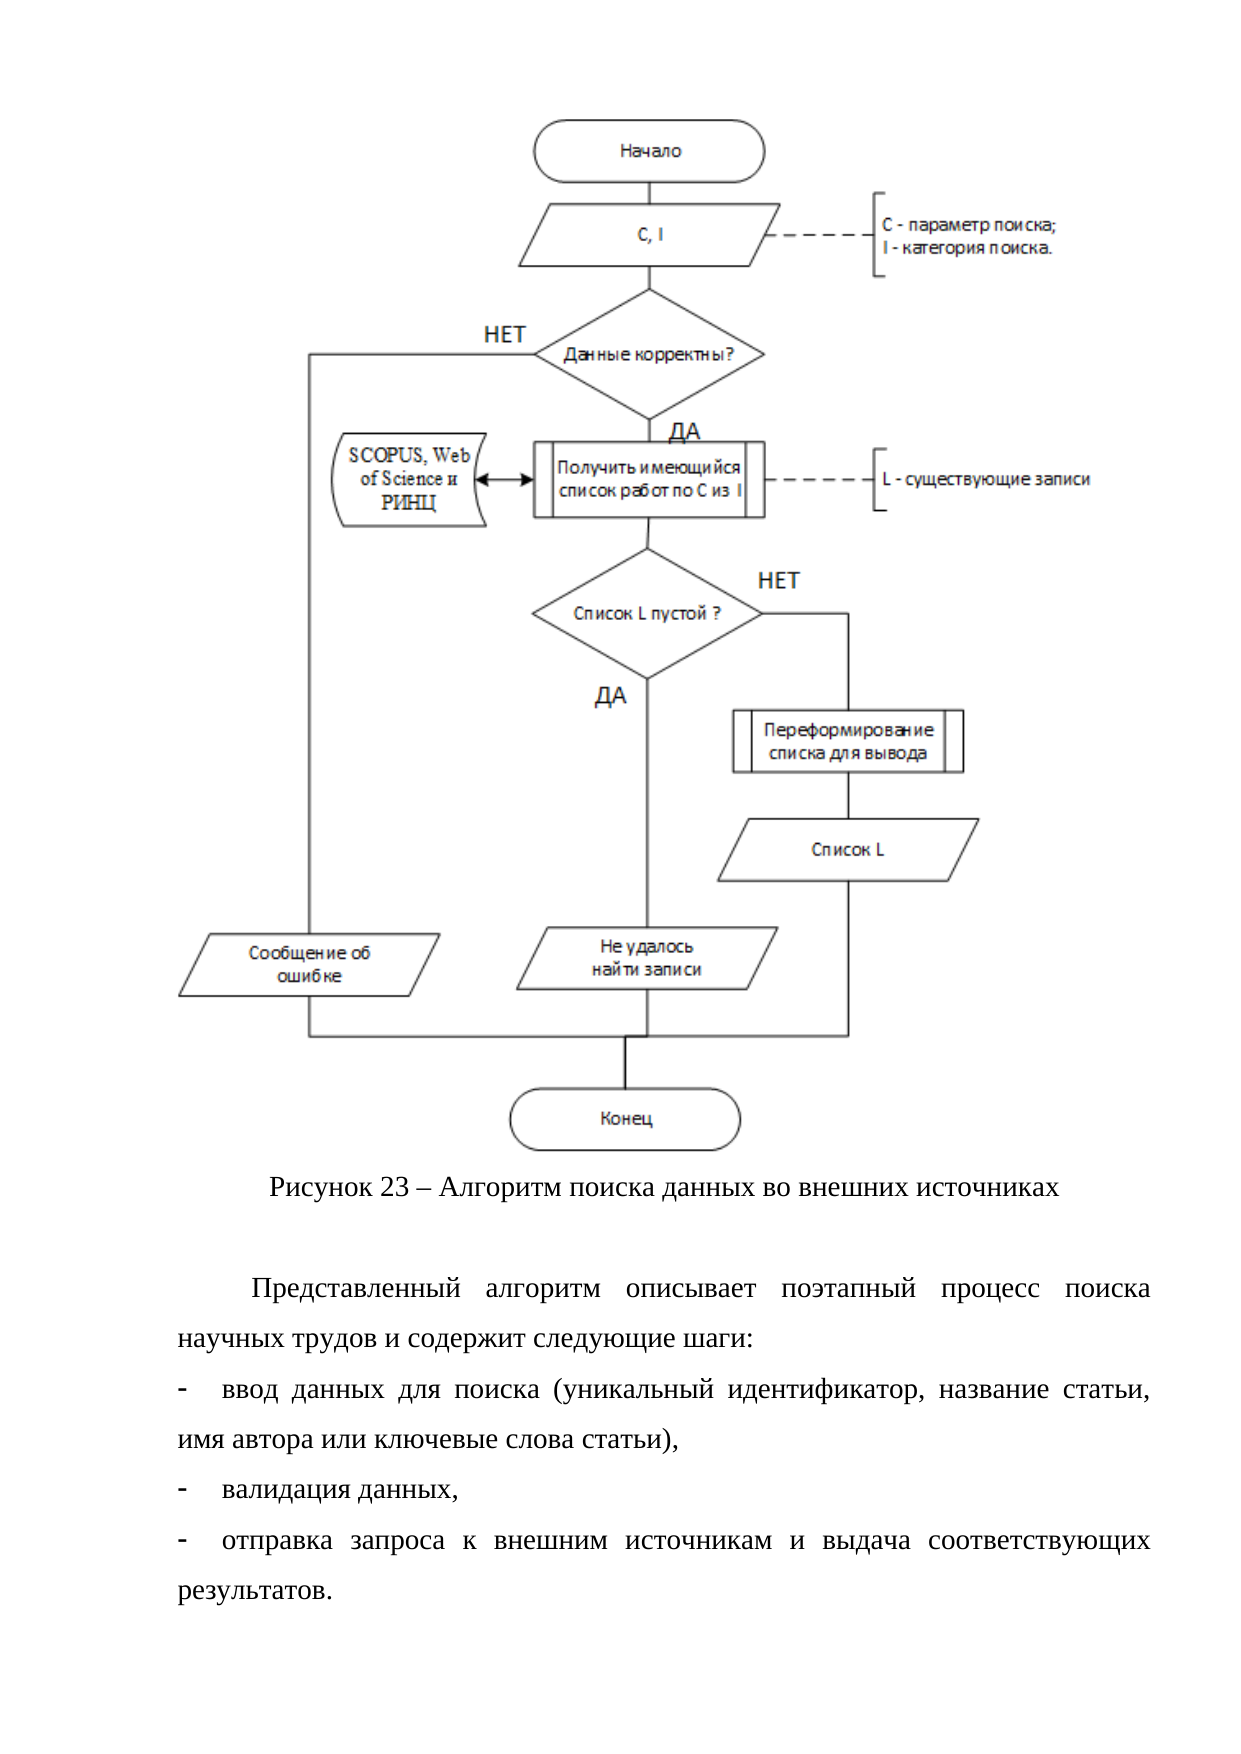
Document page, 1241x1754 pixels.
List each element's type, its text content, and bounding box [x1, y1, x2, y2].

text Рисунок 23 – Алгоритм поиска данных во внешних источниках [177, 1169, 1152, 1203]
list валидация данных, [177, 1472, 1152, 1505]
list ввод данных для поиска (уникальный идентификатор, название статьи, имя автора или ключевые слова статьи), [177, 1371, 1152, 1455]
picture [177, 118, 1104, 1153]
list отправка запроса к внешним источникам и выдача соответствующих результатов. [177, 1522, 1152, 1606]
text Представленный алгоритм описывает поэтапный процесс поиска научных трудов и содержит следующие шаги: [177, 1270, 1152, 1354]
